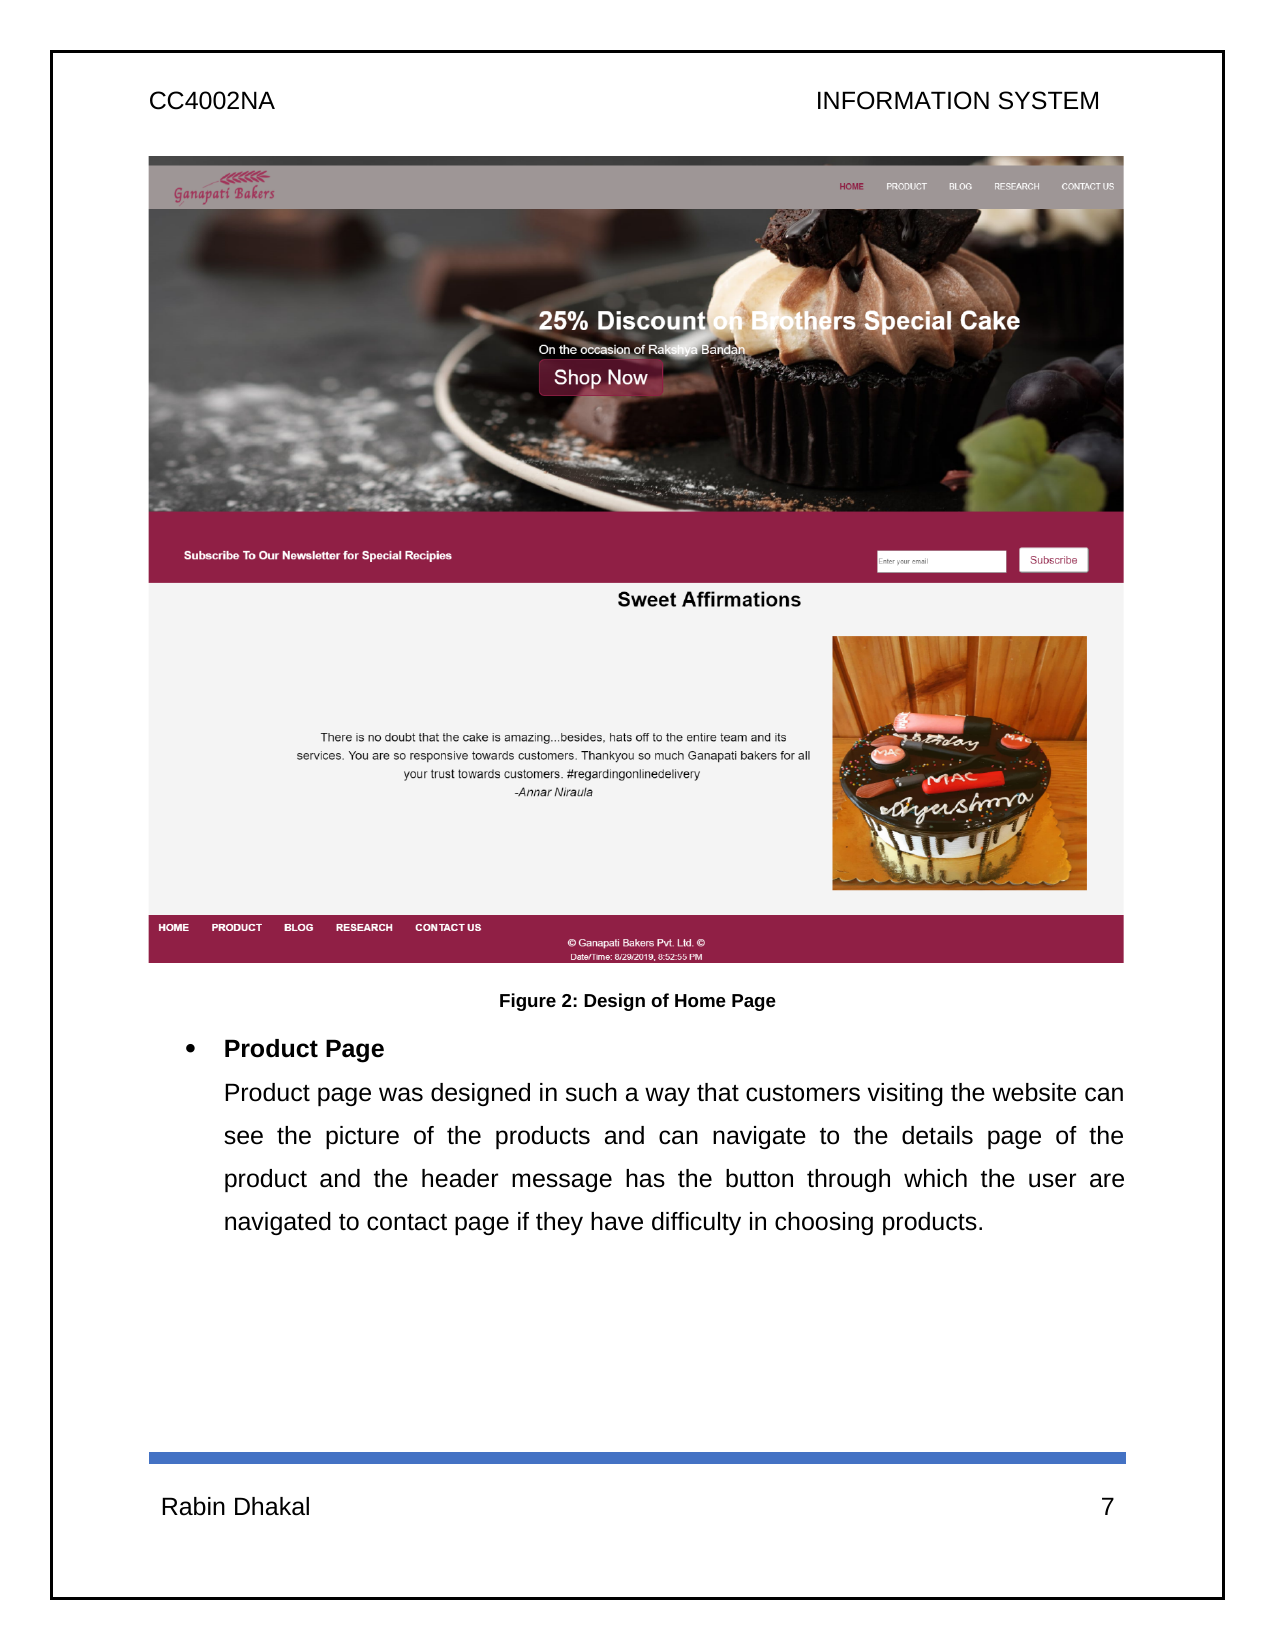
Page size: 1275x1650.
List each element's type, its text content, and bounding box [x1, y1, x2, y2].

list Product Page [186, 1034, 1126, 1063]
picture [148, 156, 1124, 963]
list Product page was designed in such a way that customers visiting the website can see the picture of the products and can navigate to the details page of the product and the header message has the button through which the user are navigated to contact page if they have difficulty in choosing products. [223, 1077, 1126, 1236]
